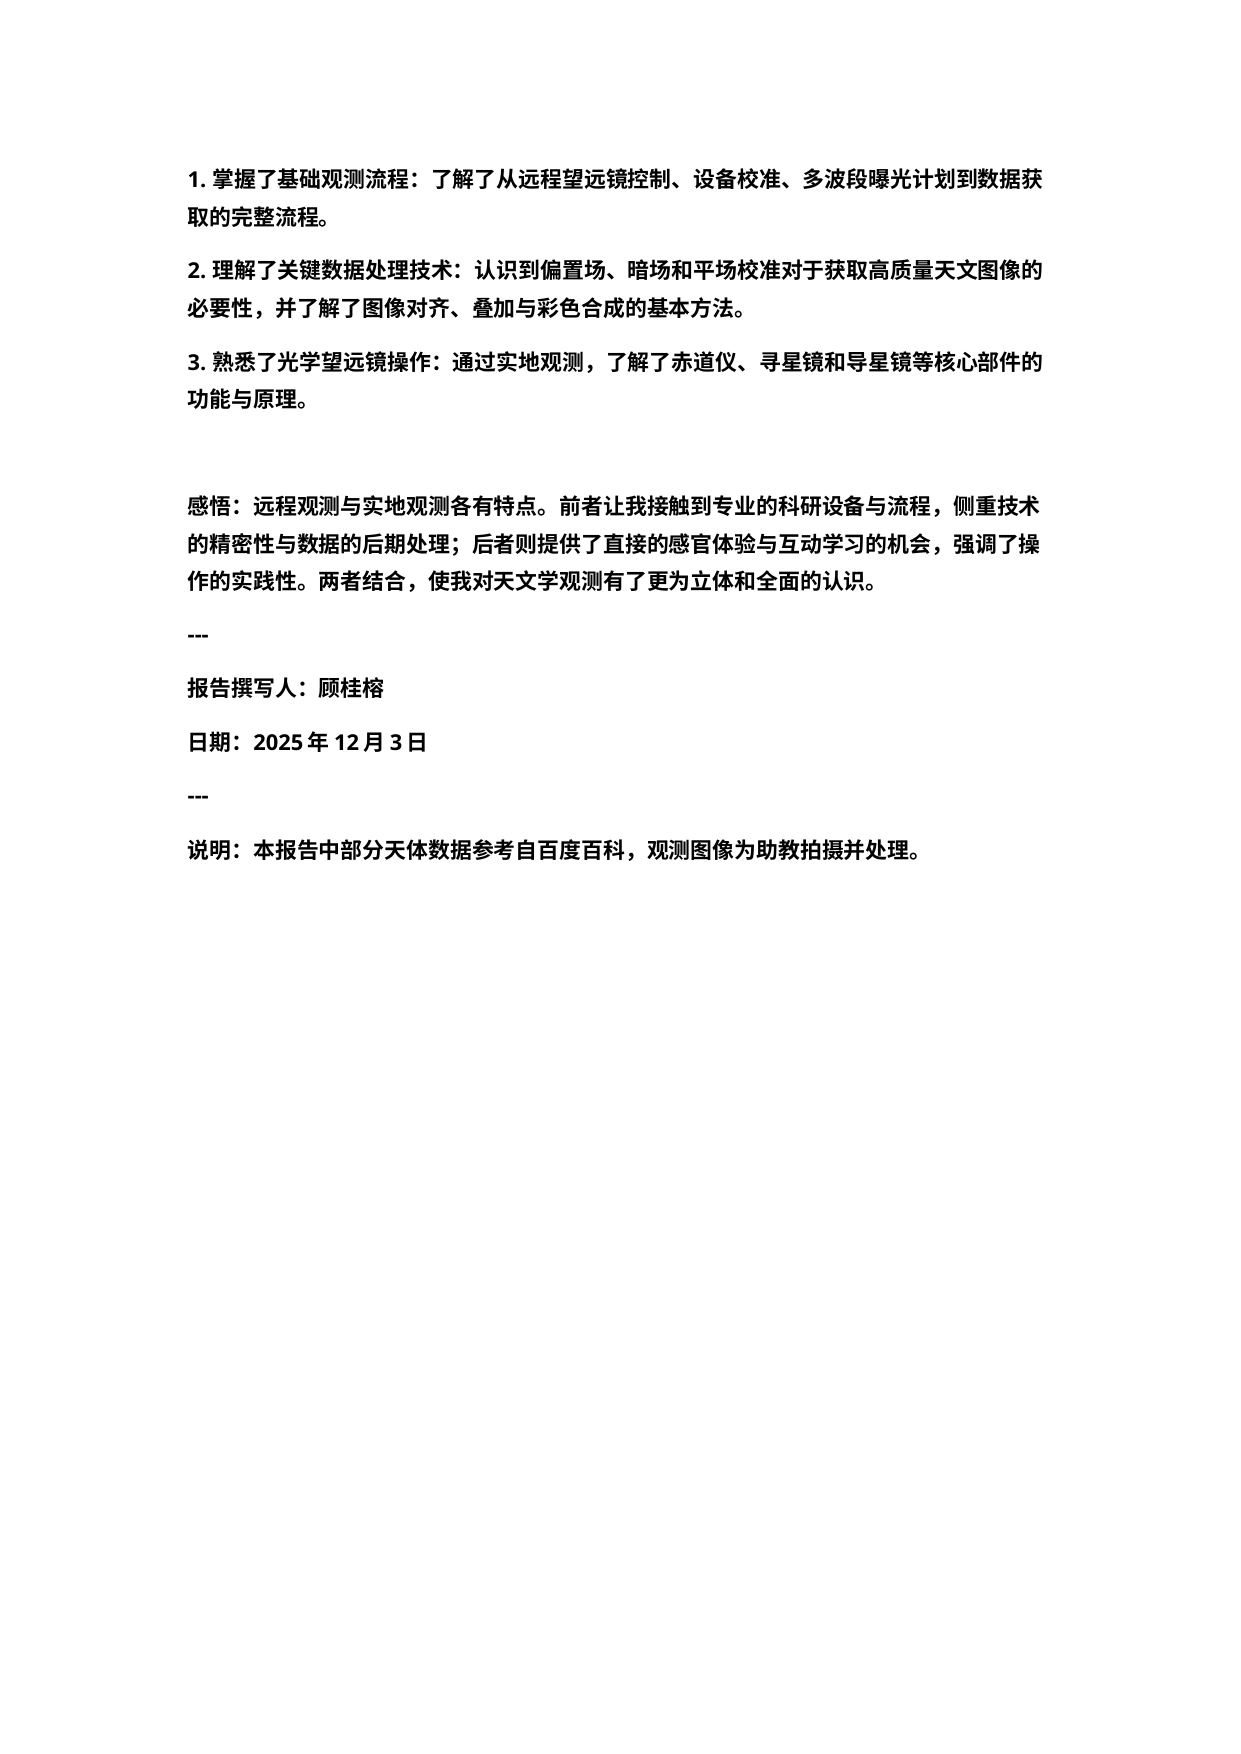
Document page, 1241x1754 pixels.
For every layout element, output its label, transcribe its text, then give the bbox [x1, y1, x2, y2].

text --- [187, 779, 1053, 811]
text 日期：2025年12月3日 [187, 725, 1053, 757]
text 说明：本报告中部分天体数据参考自百度百科，观测图像为助教拍摄并处理。 [187, 832, 1053, 865]
text 报告撰写人：顾桂榕 [187, 671, 1053, 703]
text 1. 掌握了基础观测流程：了解了从远程望远镜控制、设备校准、多波段曝光计划到数据获取的完整流程。 [187, 162, 1053, 232]
text 2. 理解了关键数据处理技术：认识到偏置场、暗场和平场校准对于获取高质量天文图像的必要性，并了解了图像对齐、叠加与彩色合成的基本方法。 [187, 253, 1053, 323]
text 3. 熟悉了光学望远镜操作：通过实地观测，了解了赤道仪、寻星镜和导星镜等核心部件的功能与原理。 [187, 344, 1053, 414]
text --- [187, 617, 1053, 650]
text 感悟：远程观测与实地观测各有特点。前者让我接触到专业的科研设备与流程，侧重技术的精密性与数据的后期处理；后者则提供了直接的感官体验与互动学习的机会，强调了操作的实践性。两者结合，使我对天文学观测有了更为立体和全面的认识。 [187, 489, 1053, 596]
